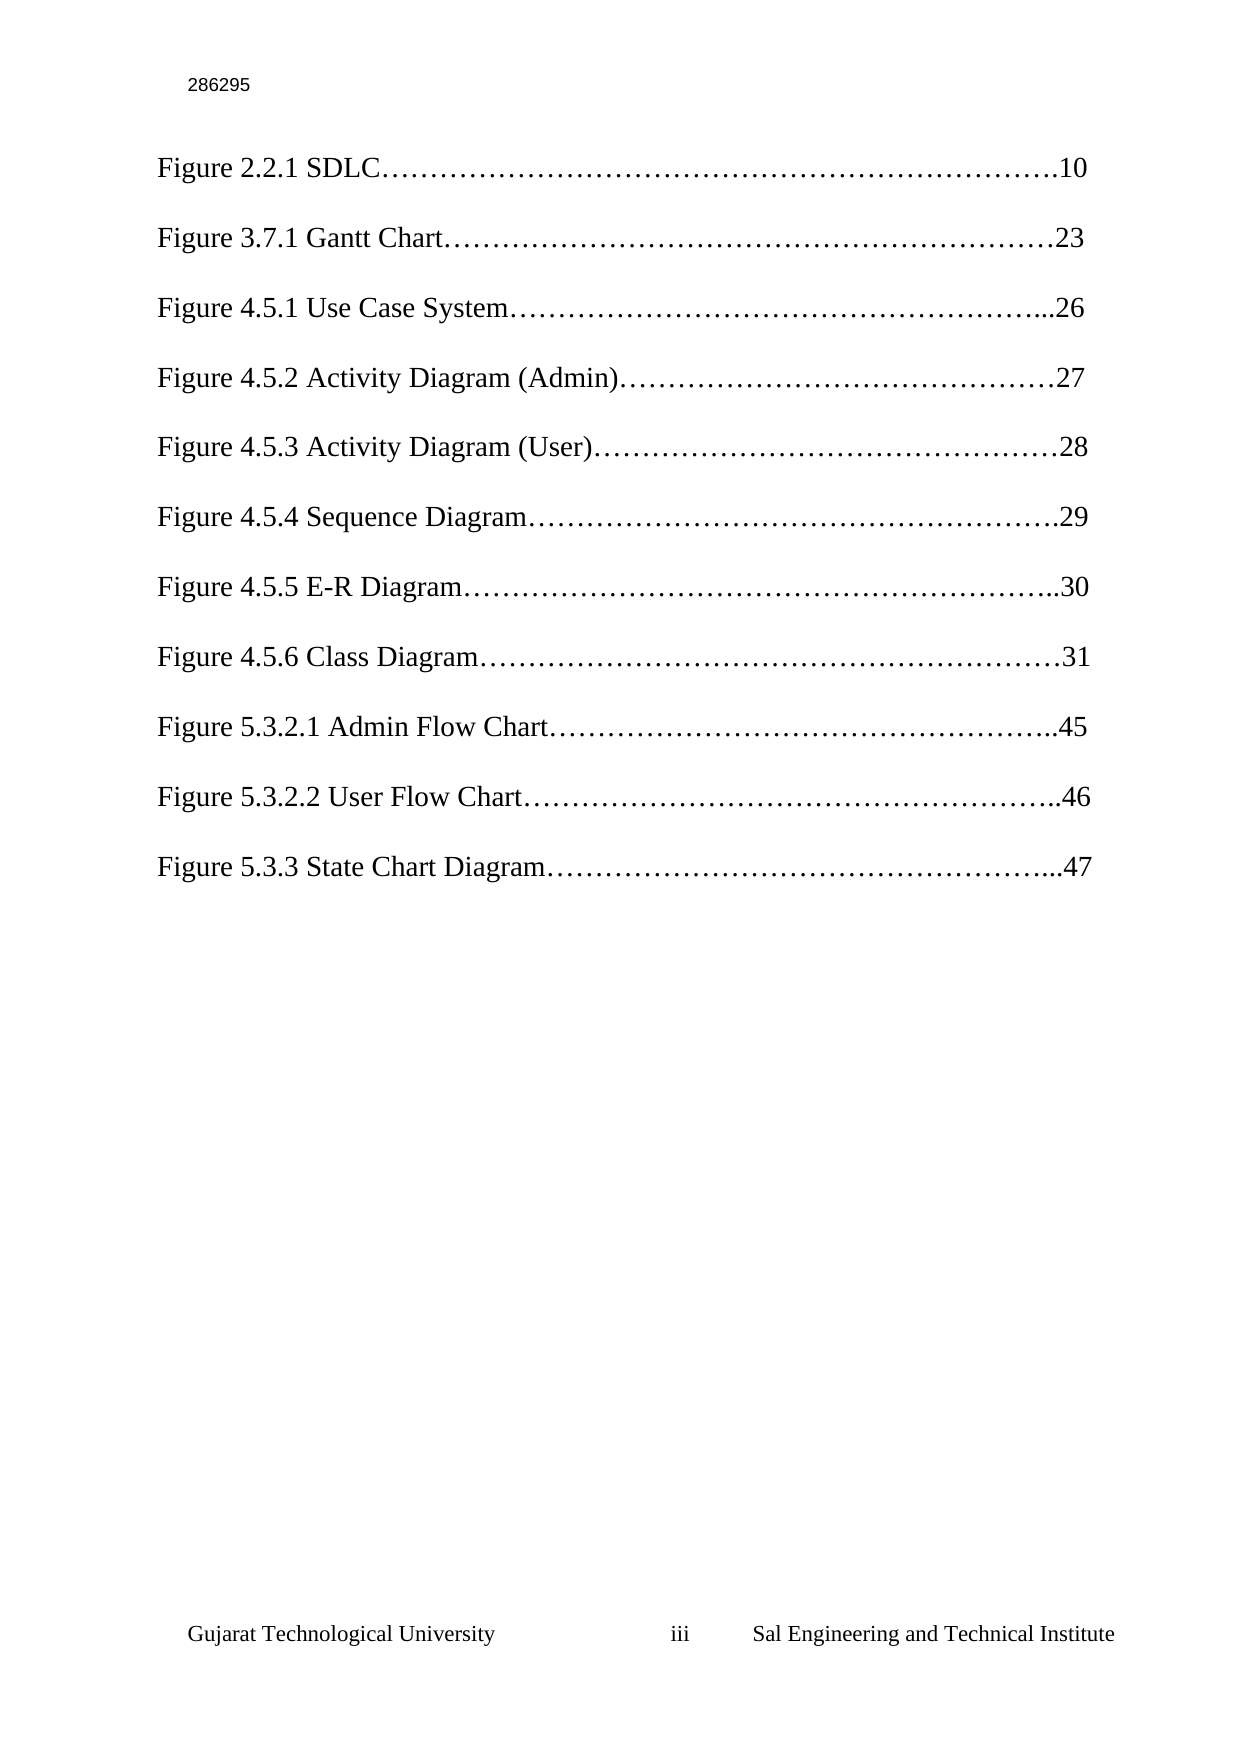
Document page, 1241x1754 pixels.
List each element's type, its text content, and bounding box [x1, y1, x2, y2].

text Figure 2.2.1 SDLC…………………………………………………………….10 [157, 150, 1147, 183]
text Figure 4.5.4 Sequence Diagram……………………………………………….29 [157, 499, 1147, 533]
text Figure 4.5.3 Activity Diagram (User)…………………………………………28 [157, 429, 1147, 463]
text Figure 3.7.1 Gantt Chart………………………………………………………23 [157, 220, 1147, 253]
text Figure 5.3.2.2 User Flow Chart………………………………………………..46 [157, 779, 1147, 813]
text Figure 4.5.2 Activity Diagram (Admin)………………………………………27 [157, 360, 1147, 393]
text Figure 4.5.5 E-R Diagram……………………………………………………..30 [157, 569, 1147, 603]
text Figure 5.3.3 State Chart Diagram……………………………………………...47 [157, 849, 1147, 882]
text Figure 4.5.1 Use Case System………………………………………………...26 [157, 290, 1147, 323]
text Figure 5.3.2.1 Admin Flow Chart……………………………………………..45 [157, 709, 1147, 743]
text Figure 4.5.6 Class Diagram……………………………………………………31 [157, 639, 1147, 673]
